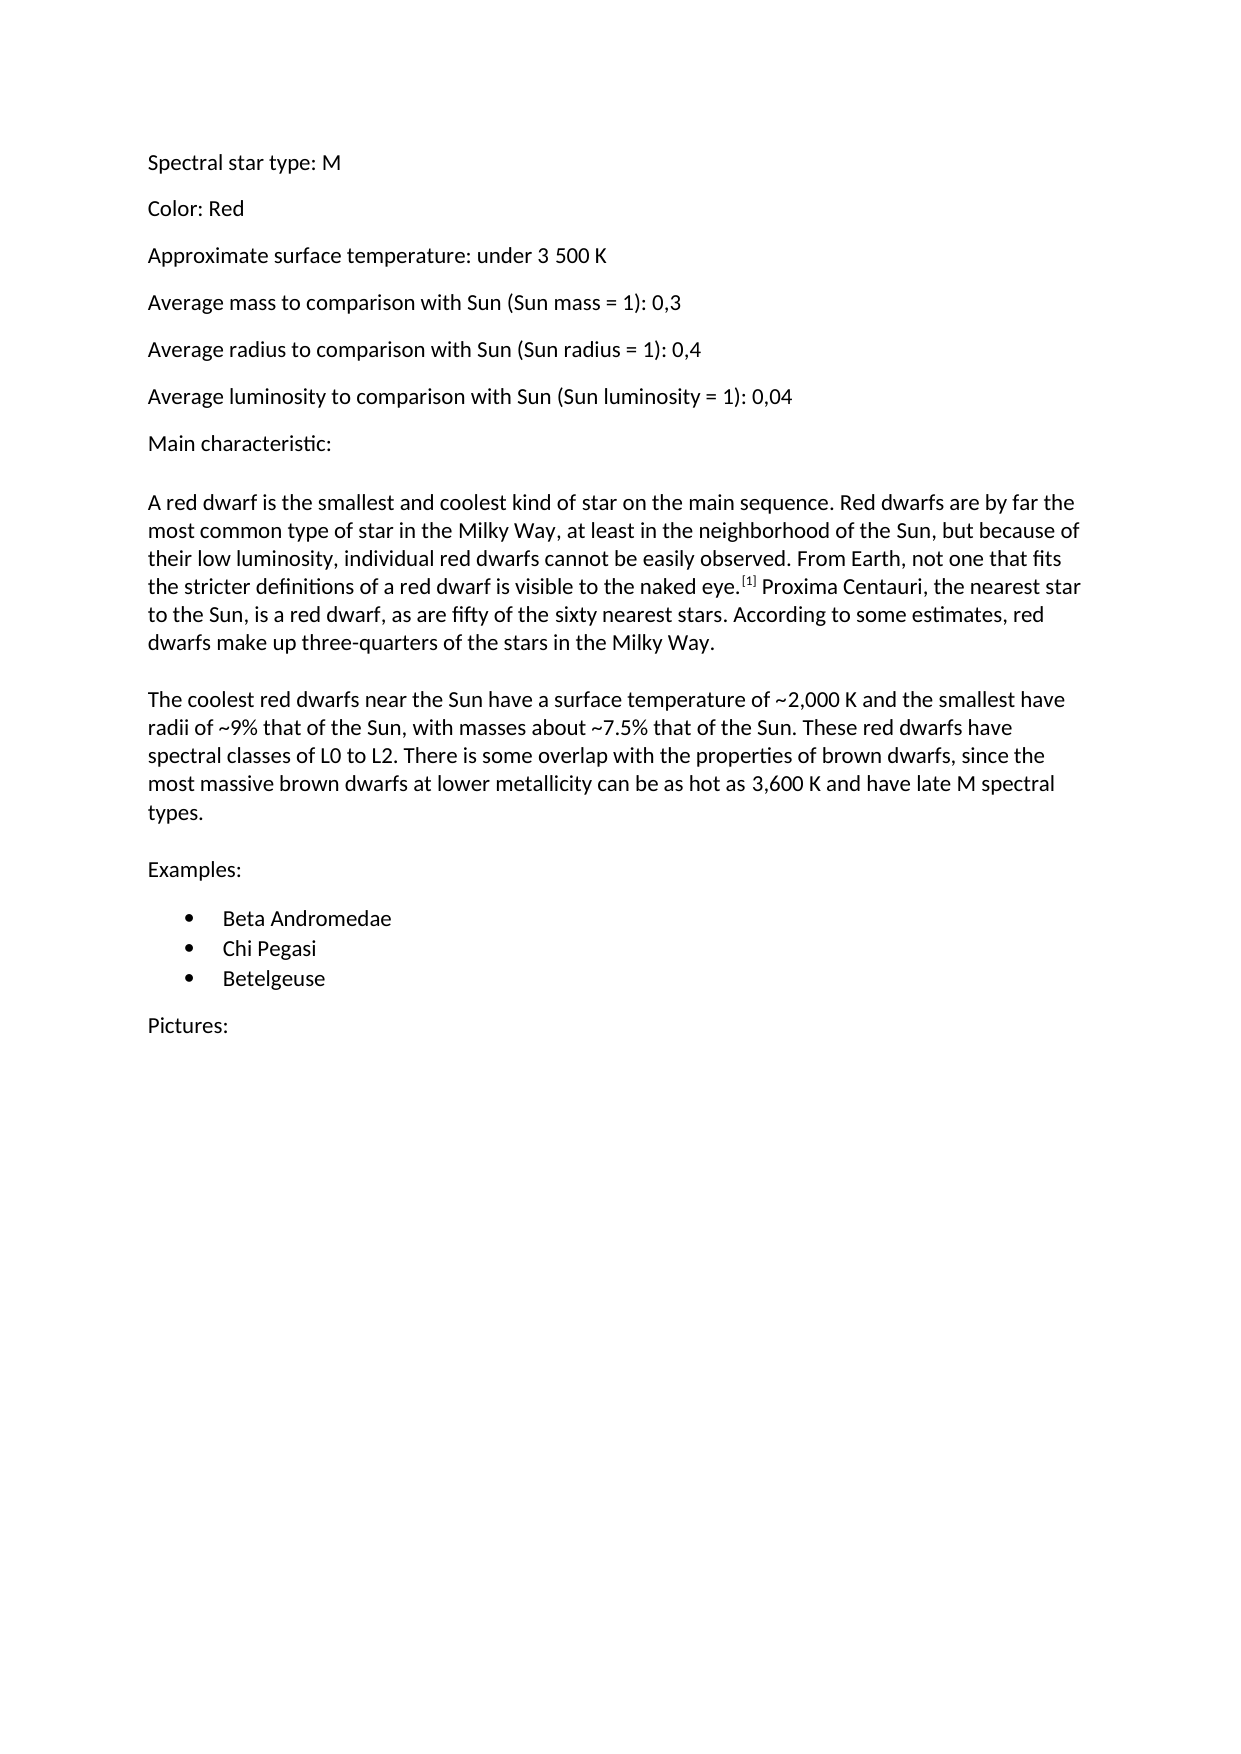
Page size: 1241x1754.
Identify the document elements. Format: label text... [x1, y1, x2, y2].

text The coolest red dwarfs near the Sun have a surface temperature of ~2,000 K and the smallest have radii of ~9% that of the Sun, with masses about ~7.5% that of the Sun. These red dwarfs have spectral classes of L0 to L2. There is some overlap with the properties of brown dwarfs, since the most massive brown dwarfs at lower metallicity can be as hot as 3,600 K and have late M spectral types. [148, 686, 1093, 826]
text Pictures: [148, 1011, 1093, 1039]
text Spectral star type: M [148, 148, 1093, 176]
list Chi Pegasi [185, 934, 1093, 962]
text A red dwarf is the smallest and coolest kind of star on the main sequence. Red dwarfs are by far the most common type of star in the Milky Way, at least in the neighborhood of the Sun, but because of their low luminosity, individual red dwarfs cannot be easily observed. From Earth, not one that fits the stricter definitions of a red dwarf is visible to the naked eye.[1] Proxima Centauri, the nearest star to the Sun, is a red dwarf, as are fifty of the sixty nearest stars. According to some estimates, red dwarfs make up three-quarters of the stars in the Milky Way. [148, 488, 1093, 656]
text Main characteristic: [148, 429, 1093, 457]
text Average mass to comparison with Sun (Sun mass = 1): 0,3 [148, 288, 1093, 316]
text Approximate surface temperature: under 3 500 K [148, 241, 1093, 269]
text Color: Red [148, 194, 1093, 222]
list Beta Andromedae [185, 904, 1093, 932]
text Examples: [148, 855, 1093, 883]
list Betelgeuse [185, 964, 1093, 992]
text Average luminosity to comparison with Sun (Sun luminosity = 1): 0,04 [148, 382, 1093, 410]
text Average radius to comparison with Sun (Sun radius = 1): 0,4 [148, 335, 1093, 363]
